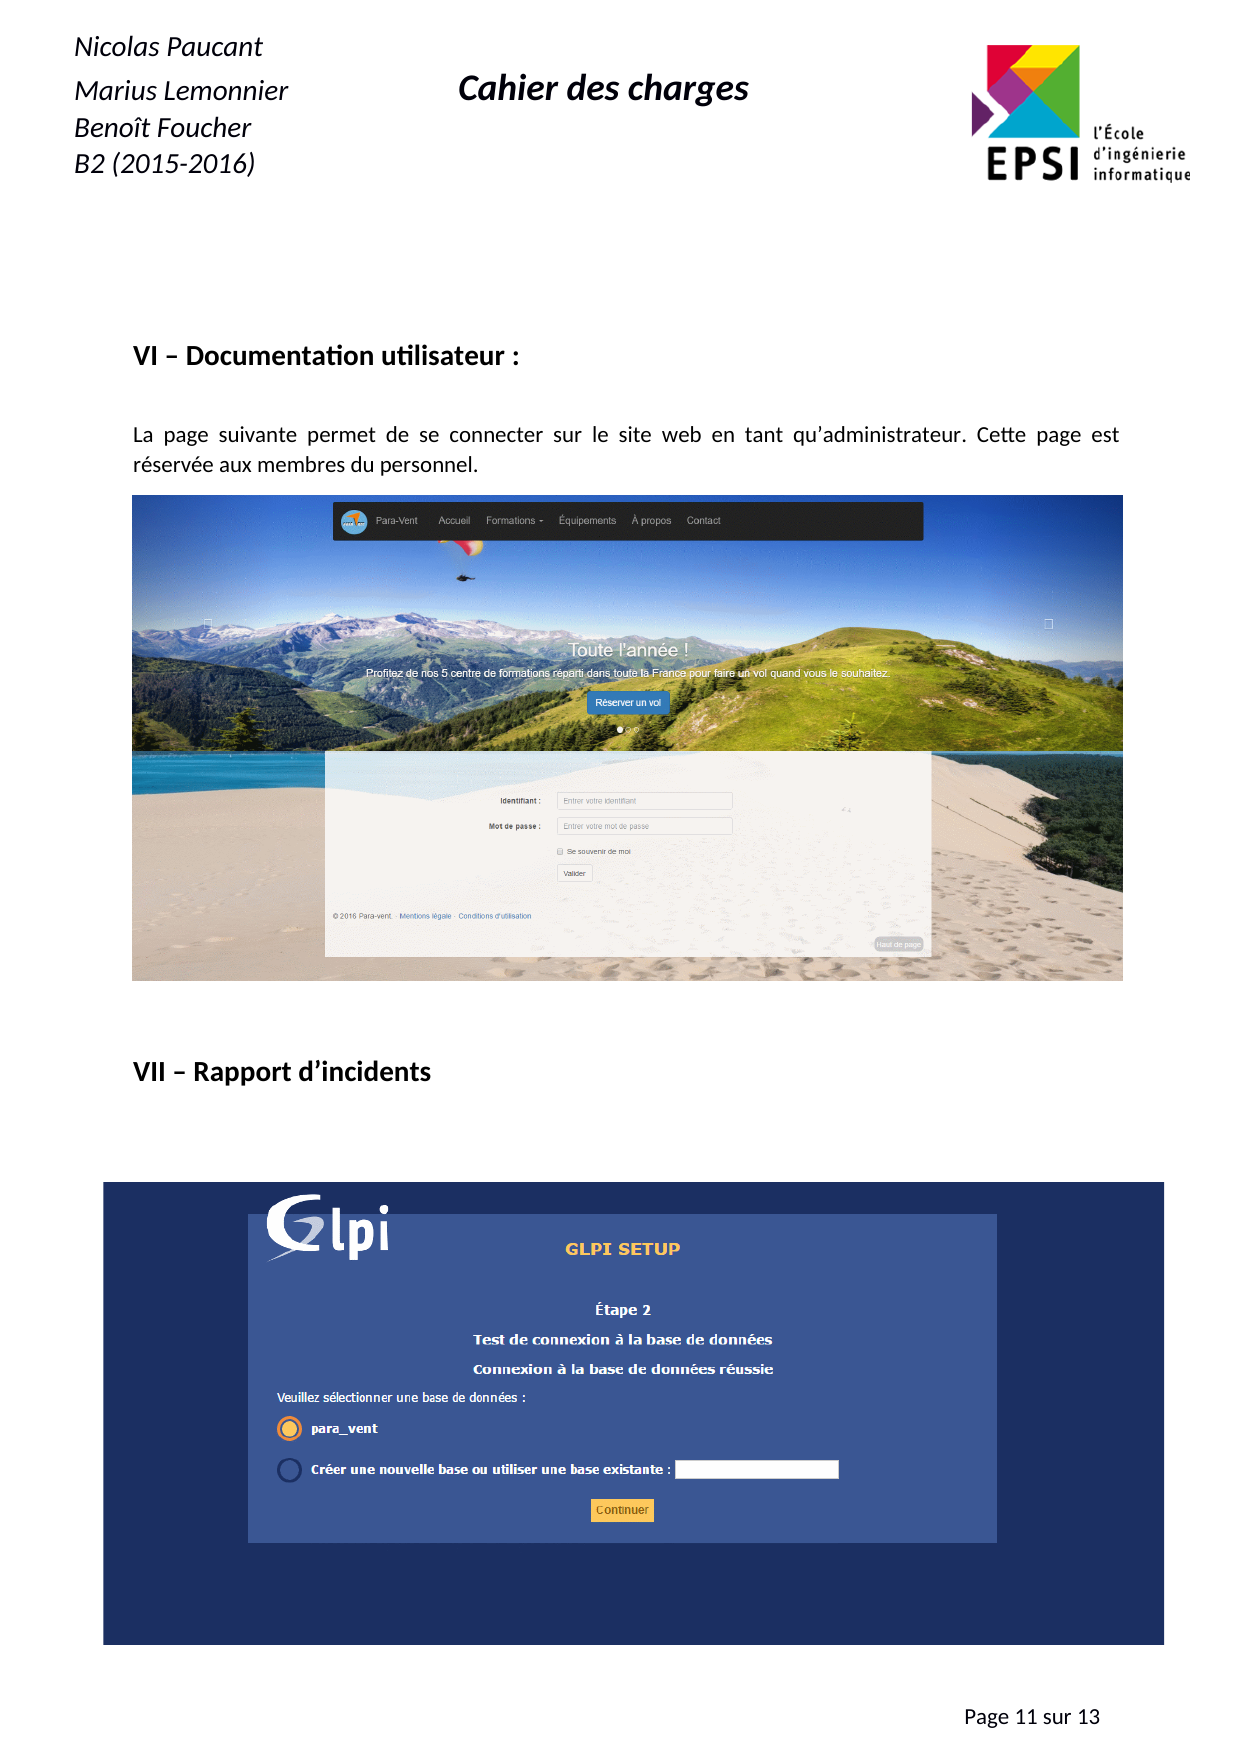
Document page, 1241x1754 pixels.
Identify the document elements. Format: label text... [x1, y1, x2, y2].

picture [132, 495, 1123, 981]
text La page suivante permet de se connecter sur le site web en tant qu’administrateur. Cette page est réservée aux membres du personnel. [133, 421, 1122, 478]
picture [103, 1182, 1165, 1645]
subtitle VI – Documentation utilisateur : [133, 337, 1122, 373]
subtitle VII – Rapport d’incidents [133, 1053, 1122, 1089]
picture [971, 45, 1190, 183]
